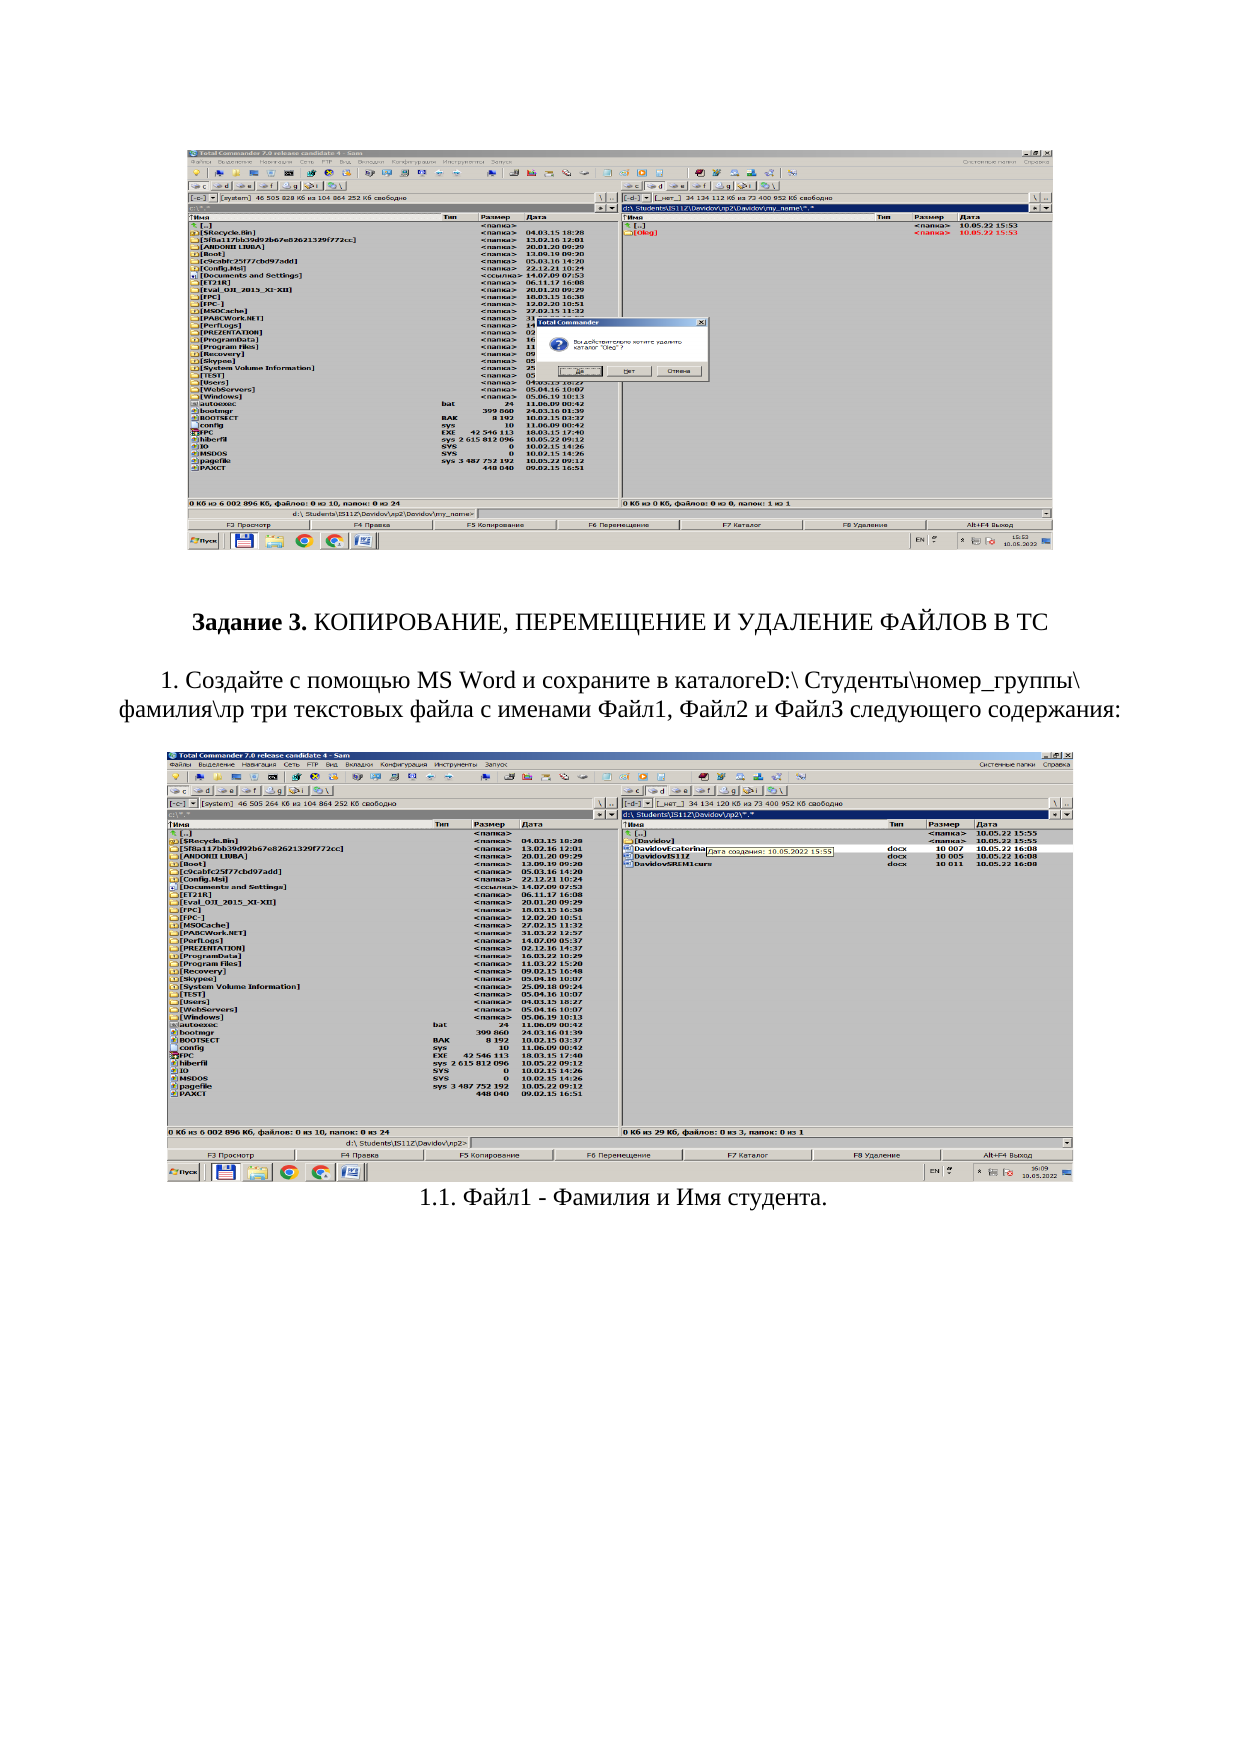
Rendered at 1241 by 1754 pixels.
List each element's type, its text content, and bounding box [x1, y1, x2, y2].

text 1. Создайте с помощью MS Word и сохраните в каталогеD:\ Студенты\номер_группы\фамилия\лр три текстовых файла с именами Файл1, Файл2 и ФайлЗ следующего содержания: [112, 665, 1128, 723]
picture [167, 752, 1074, 1182]
picture [187, 150, 1053, 550]
text Задание 3. КОПИРОВАНИЕ, ПЕРЕМЕЩЕНИЕ И УДАЛЕНИЕ ФАЙЛОВ В ТС [112, 607, 1128, 636]
